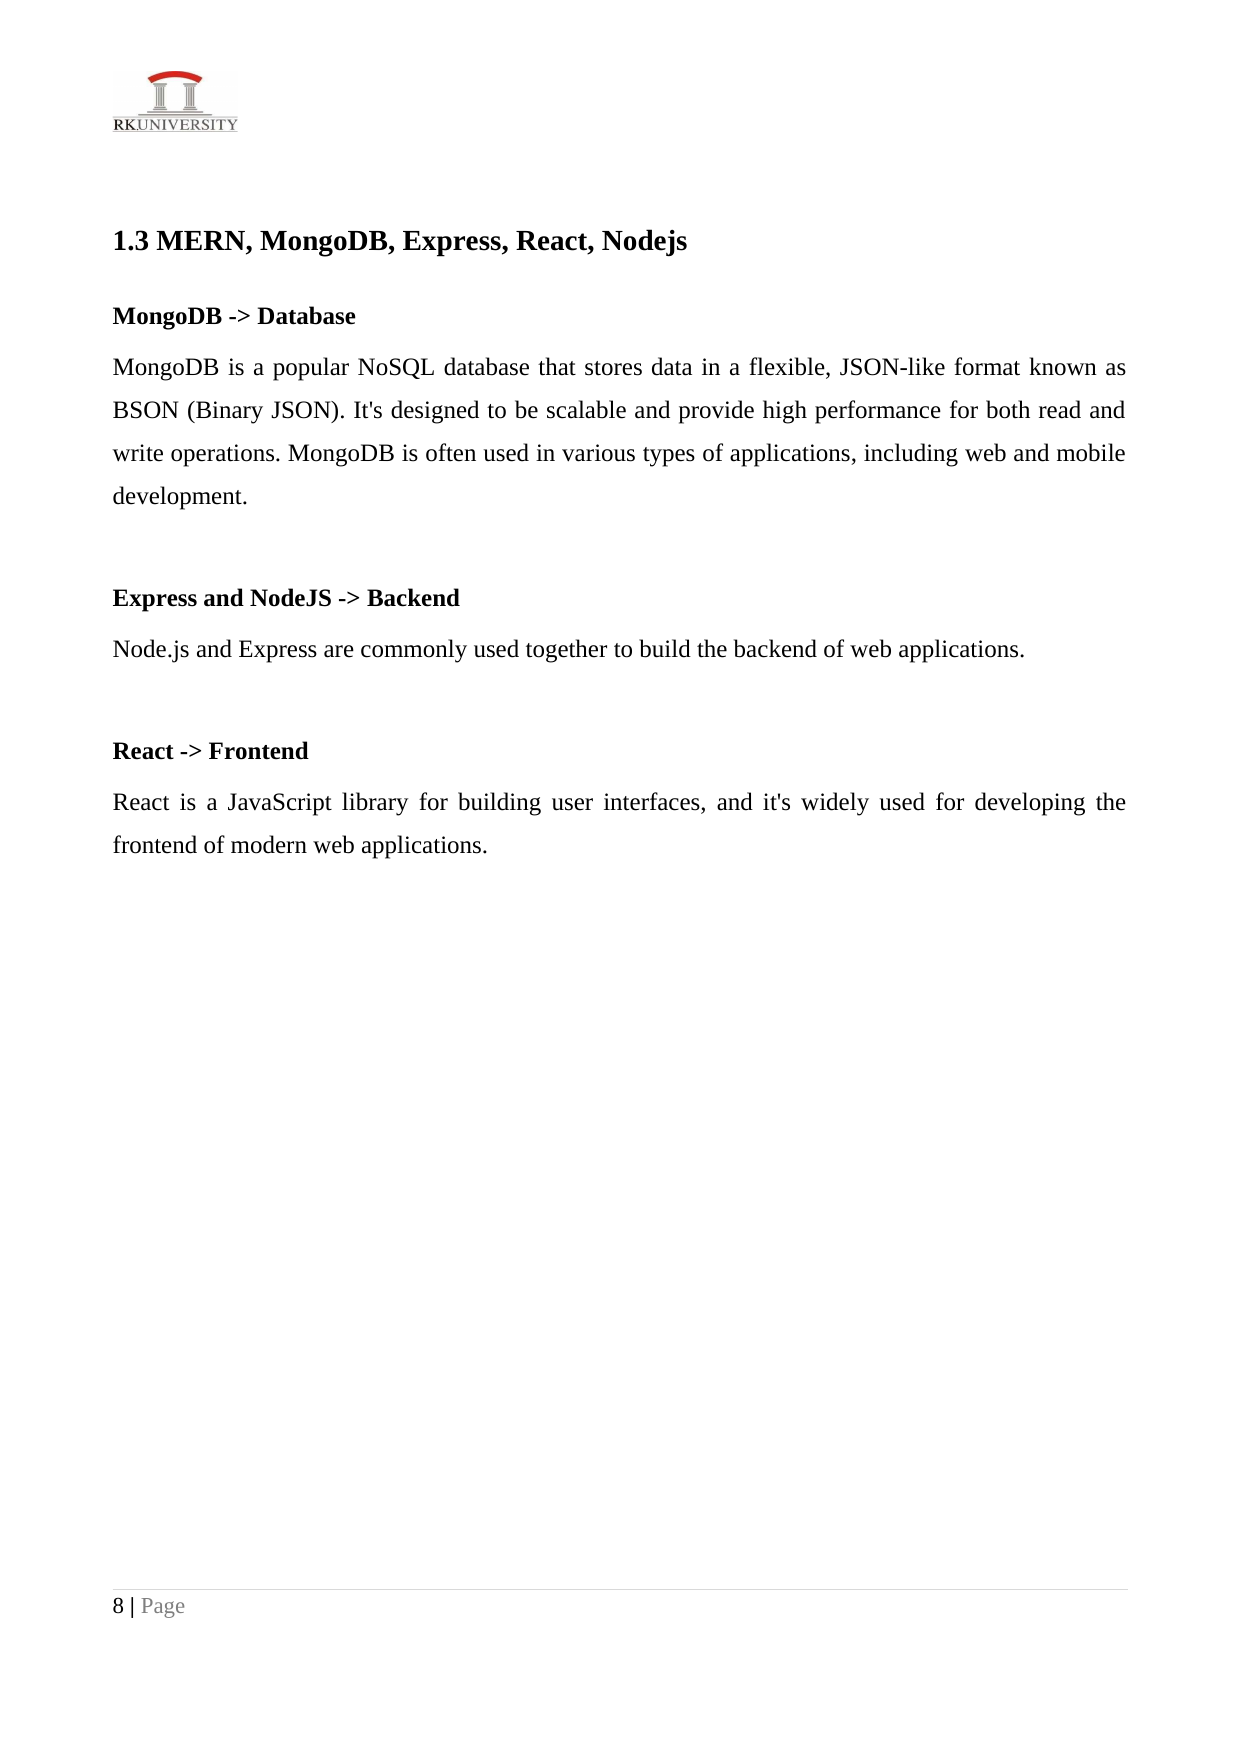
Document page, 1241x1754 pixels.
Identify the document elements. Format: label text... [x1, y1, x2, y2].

text MongoDB -> Database [112, 301, 1128, 329]
text Node.js and Express are commonly used together to build the backend of web applications. [112, 634, 1128, 663]
text 1.3 MERN, MongoDB, Express, React, Nodejs [112, 223, 1128, 256]
text MongoDB is a popular NoSQL database that stores data in a flexible, JSON-like format known as BSON (Binary JSON). It's designed to be scalable and provide high performance for both read and write operations. MongoDB is often used in various types of applications, including web and mobile development. [112, 352, 1128, 510]
text React is a JavaScript library for building user interfaces, and it's widely used for developing the frontend of modern web applications. [112, 787, 1128, 858]
picture [112, 71, 238, 132]
text Express and NodeJS -> Backend [112, 583, 1128, 612]
text React -> Frontend [112, 736, 1128, 764]
